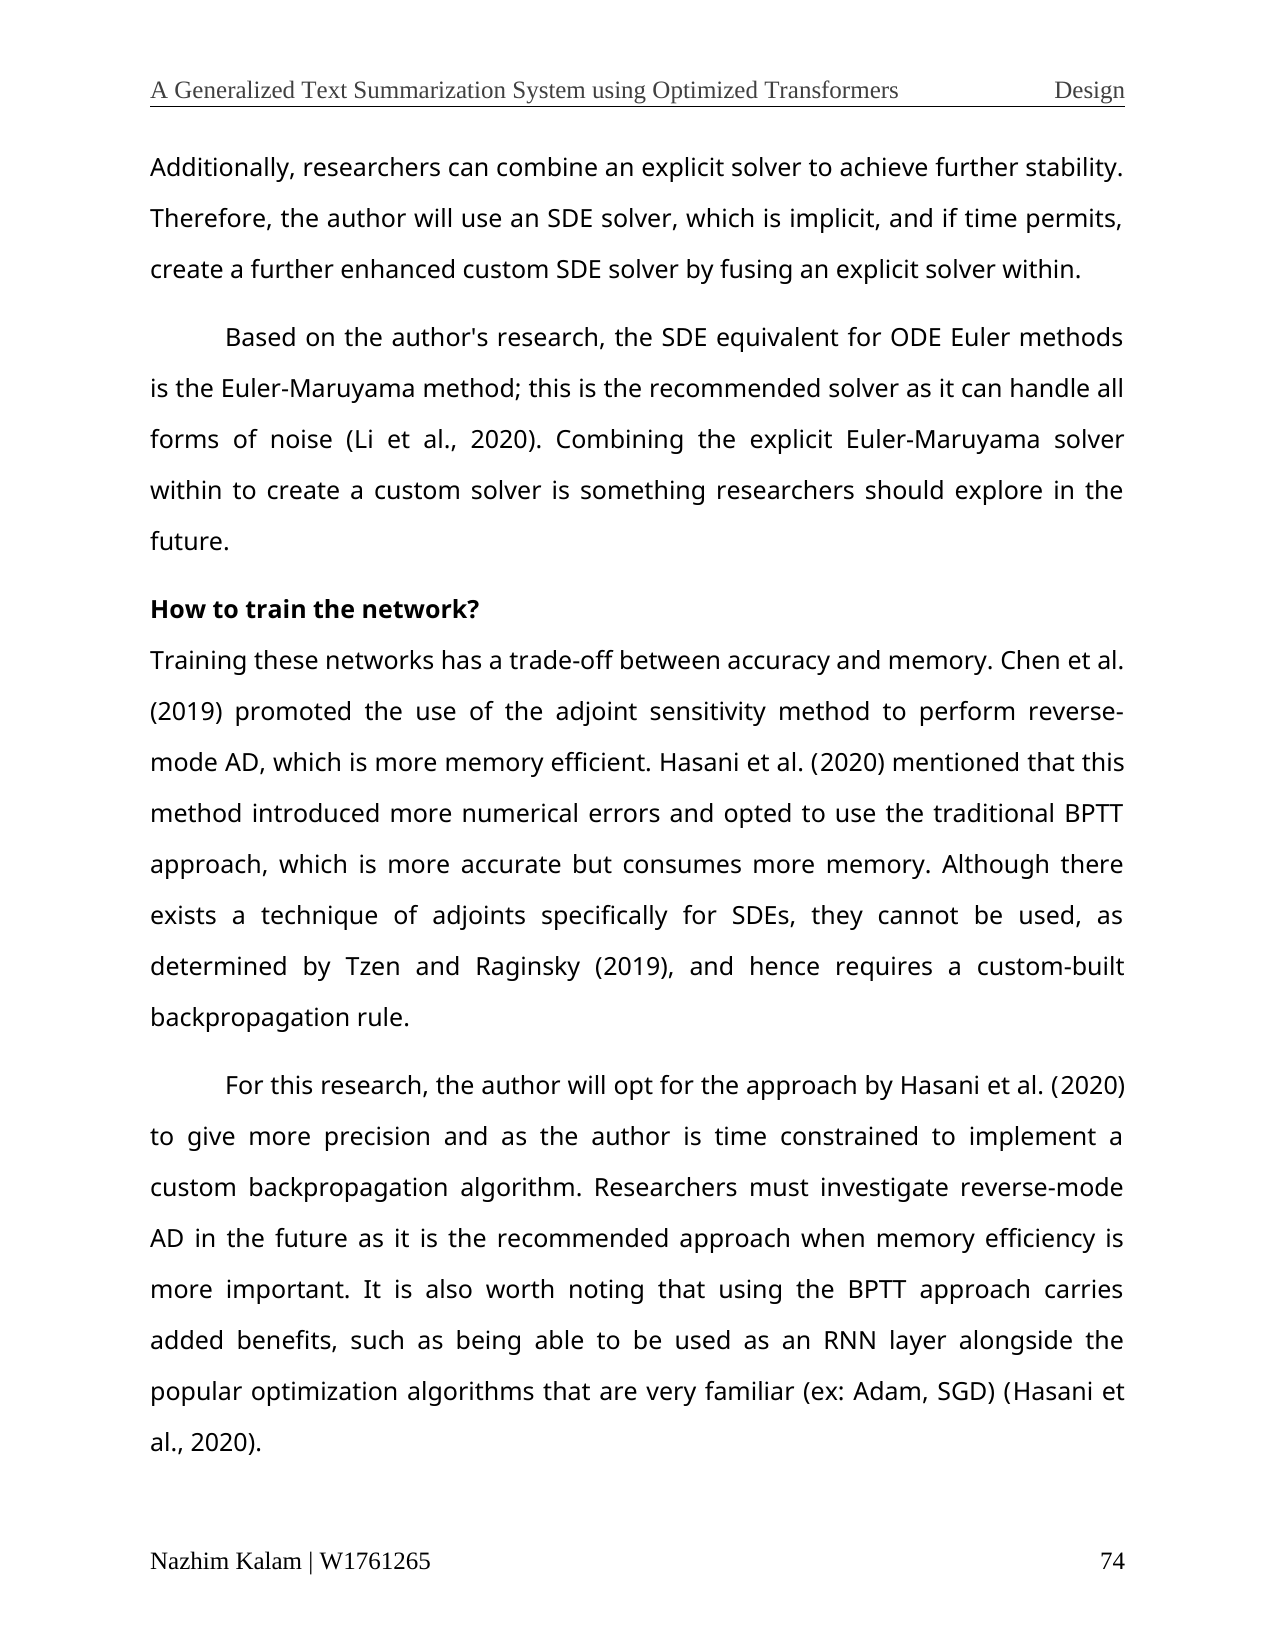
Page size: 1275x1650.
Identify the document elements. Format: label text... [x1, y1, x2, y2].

text For this research, the author will opt for the approach by Hasani et al. (2020) to give more precision and as the author is time constrained to implement a custom backpropagation algorithm. Researchers must investigate reverse-mode AD in the future as it is the recommended approach when memory efficiency is more important. It is also worth noting that using the BPTT approach carries added benefits, such as being able to be used as an RNN layer alongside the popular optimization algorithms that are very familiar (ex: Adam, SGD) (Hasani et al., 2020). [150, 1067, 1125, 1459]
text Based on the author's research, the SDE equivalent for ODE Euler methods is the Euler-Maruyama method; this is the recommended solver as it can handle all forms of noise (Li et al., 2020). Combining the explicit Euler-Maruyama solver within to create a custom solver is something researchers should explore in the future. [150, 320, 1125, 558]
text How to train the network? [150, 592, 1125, 626]
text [150, 150, 1125, 286]
text Training these networks has a trade-off between accuracy and memory. Chen et al. (2019) promoted the use of the adjoint sensitivity method to perform reverse-mode AD, which is more memory efficient. Hasani et al. (2020) mentioned that this method introduced more numerical errors and opted to use the traditional BPTT approach, which is more accurate but consumes more memory. Although there exists a technique of adjoints specifically for SDEs, they cannot be used, as determined by Tzen and Raginsky (2019), and hence requires a custom-built backpropagation rule. [150, 642, 1125, 1034]
